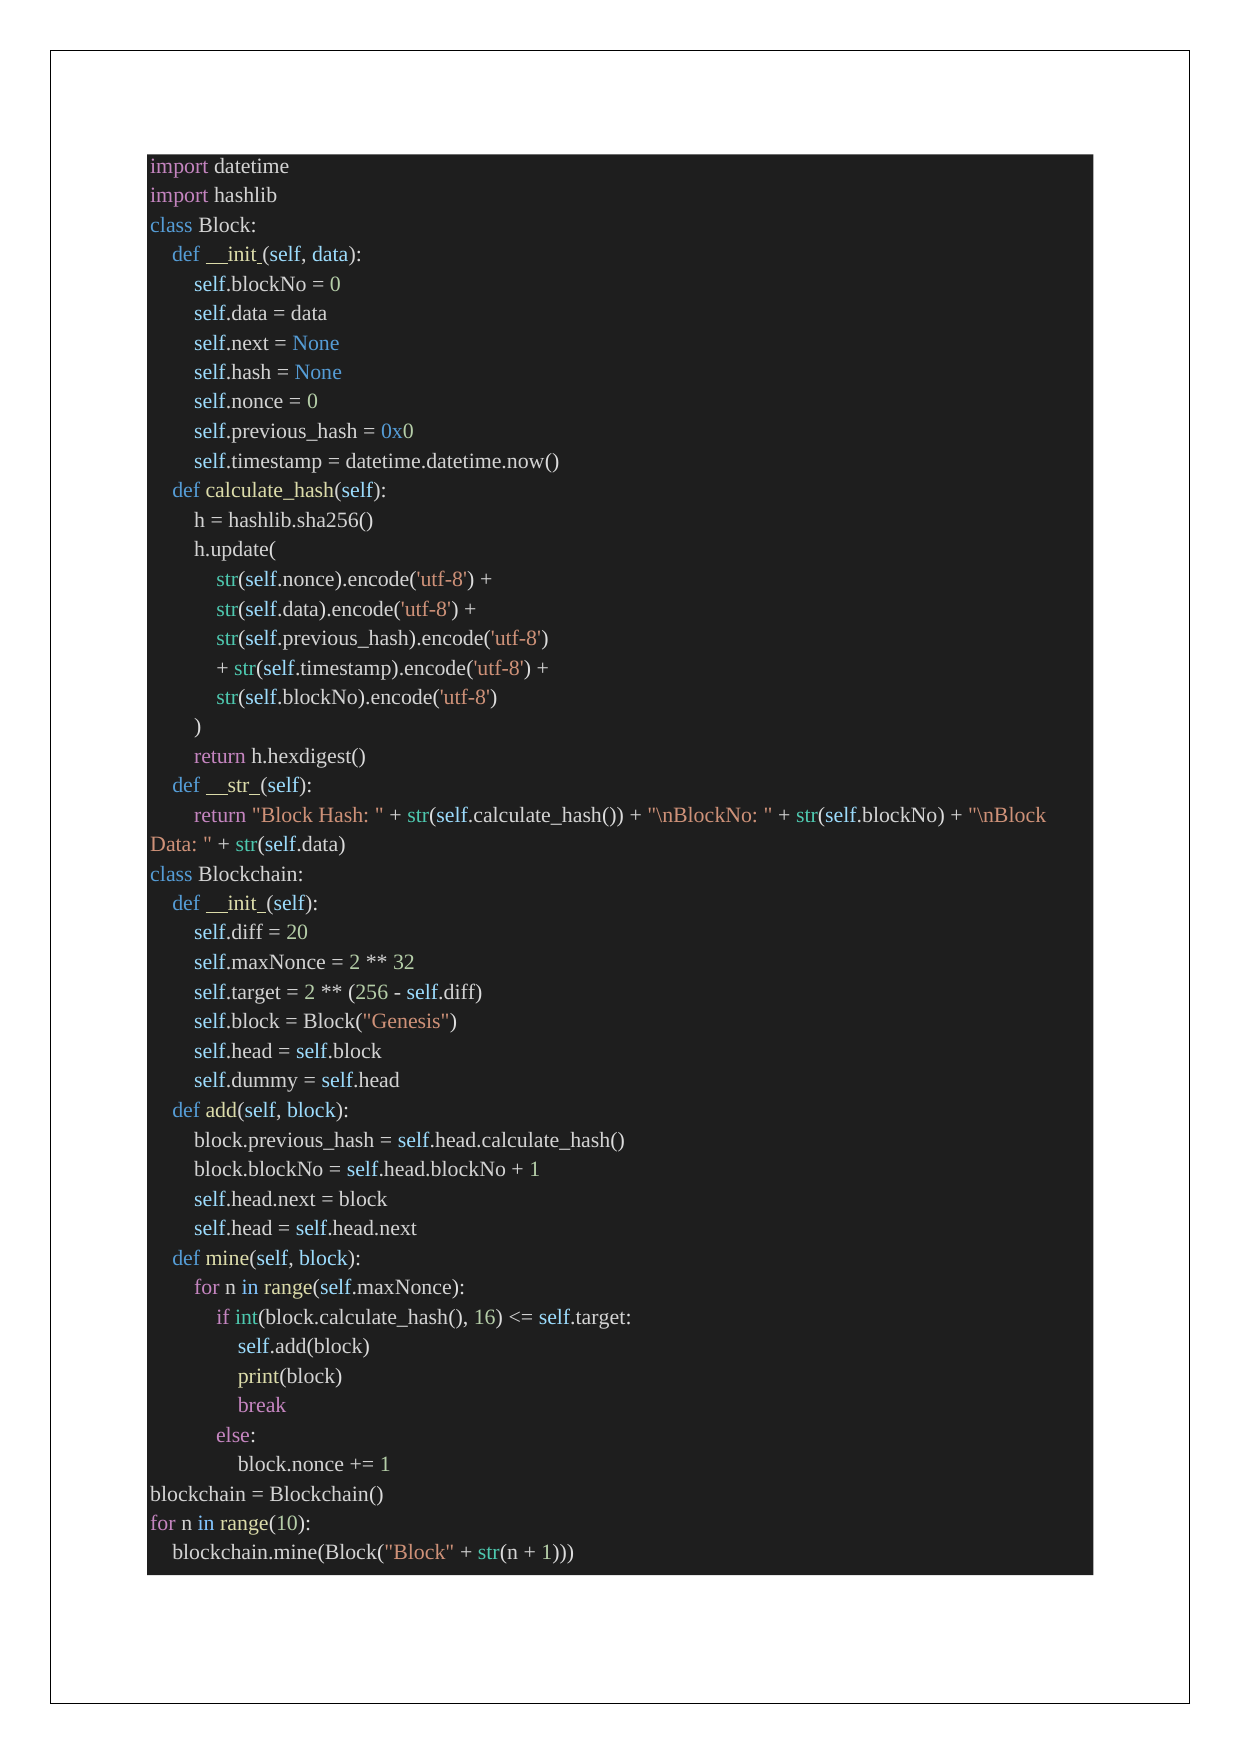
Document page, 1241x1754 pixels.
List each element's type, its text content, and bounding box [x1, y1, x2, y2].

text block.nonce += 1 blockchain = Blockchain() for n in range(10): [150, 1451, 392, 1536]
text block.previous_hash = self.head.calculate_hash() block.blockNo = self.head.blockNo + 1 self.head.next = block [194, 1127, 627, 1211]
text str(self.nonce).encode('utf-8') + str(self.data).encode('utf-8') + str(self.previous_hash).encode('utf-8') + str(self.timestamp).encode('utf-8') + str(self.blockNo).encode('utf-8') [216, 566, 566, 709]
text h = hashlib.sha256() h.update( [194, 507, 375, 562]
text def add(self, block): [172, 1097, 1184, 1122]
text self.previous_hash = 0x0 [194, 418, 1184, 443]
text print(block) break [238, 1363, 344, 1417]
text return h.hexdigest() def str (self): [172, 743, 367, 797]
text self.maxNonce = 2 ** 32 self.target = 2 ** (256 - self.diff) self.block = Block("Genesis") self.head = self.block self.dummy = self.head [194, 949, 484, 1092]
text if int(block.calculate_hash(), 16) <= self.target: self.add(block) [216, 1304, 633, 1358]
text ) [194, 713, 1184, 738]
text else: [216, 1422, 1184, 1447]
text class Blockchain: def init (self): [150, 861, 324, 915]
text import datetime import hashlib class Block: [150, 153, 291, 237]
text for n in range(self.maxNonce): [194, 1274, 1184, 1299]
text blockchain.mine(Block("Block" + str(n + 1))) [172, 1540, 1184, 1565]
text self.head = self.head.next def mine(self, block): [172, 1215, 419, 1270]
text self.timestamp = datetime.datetime.now() def calculate_hash(self): [172, 448, 561, 502]
text def init (self, data): self.blockNo = 0 self.data = data self.next = None self.hash = None self.nonce = 0 [172, 241, 375, 414]
text self.diff = 20 [194, 920, 1184, 945]
text return "Block Hash: " + str(self.calculate_hash()) + "\nBlockNo: " + str(self.blockNo) + "\nBlock Data: " + str(self.data) [150, 802, 1048, 856]
